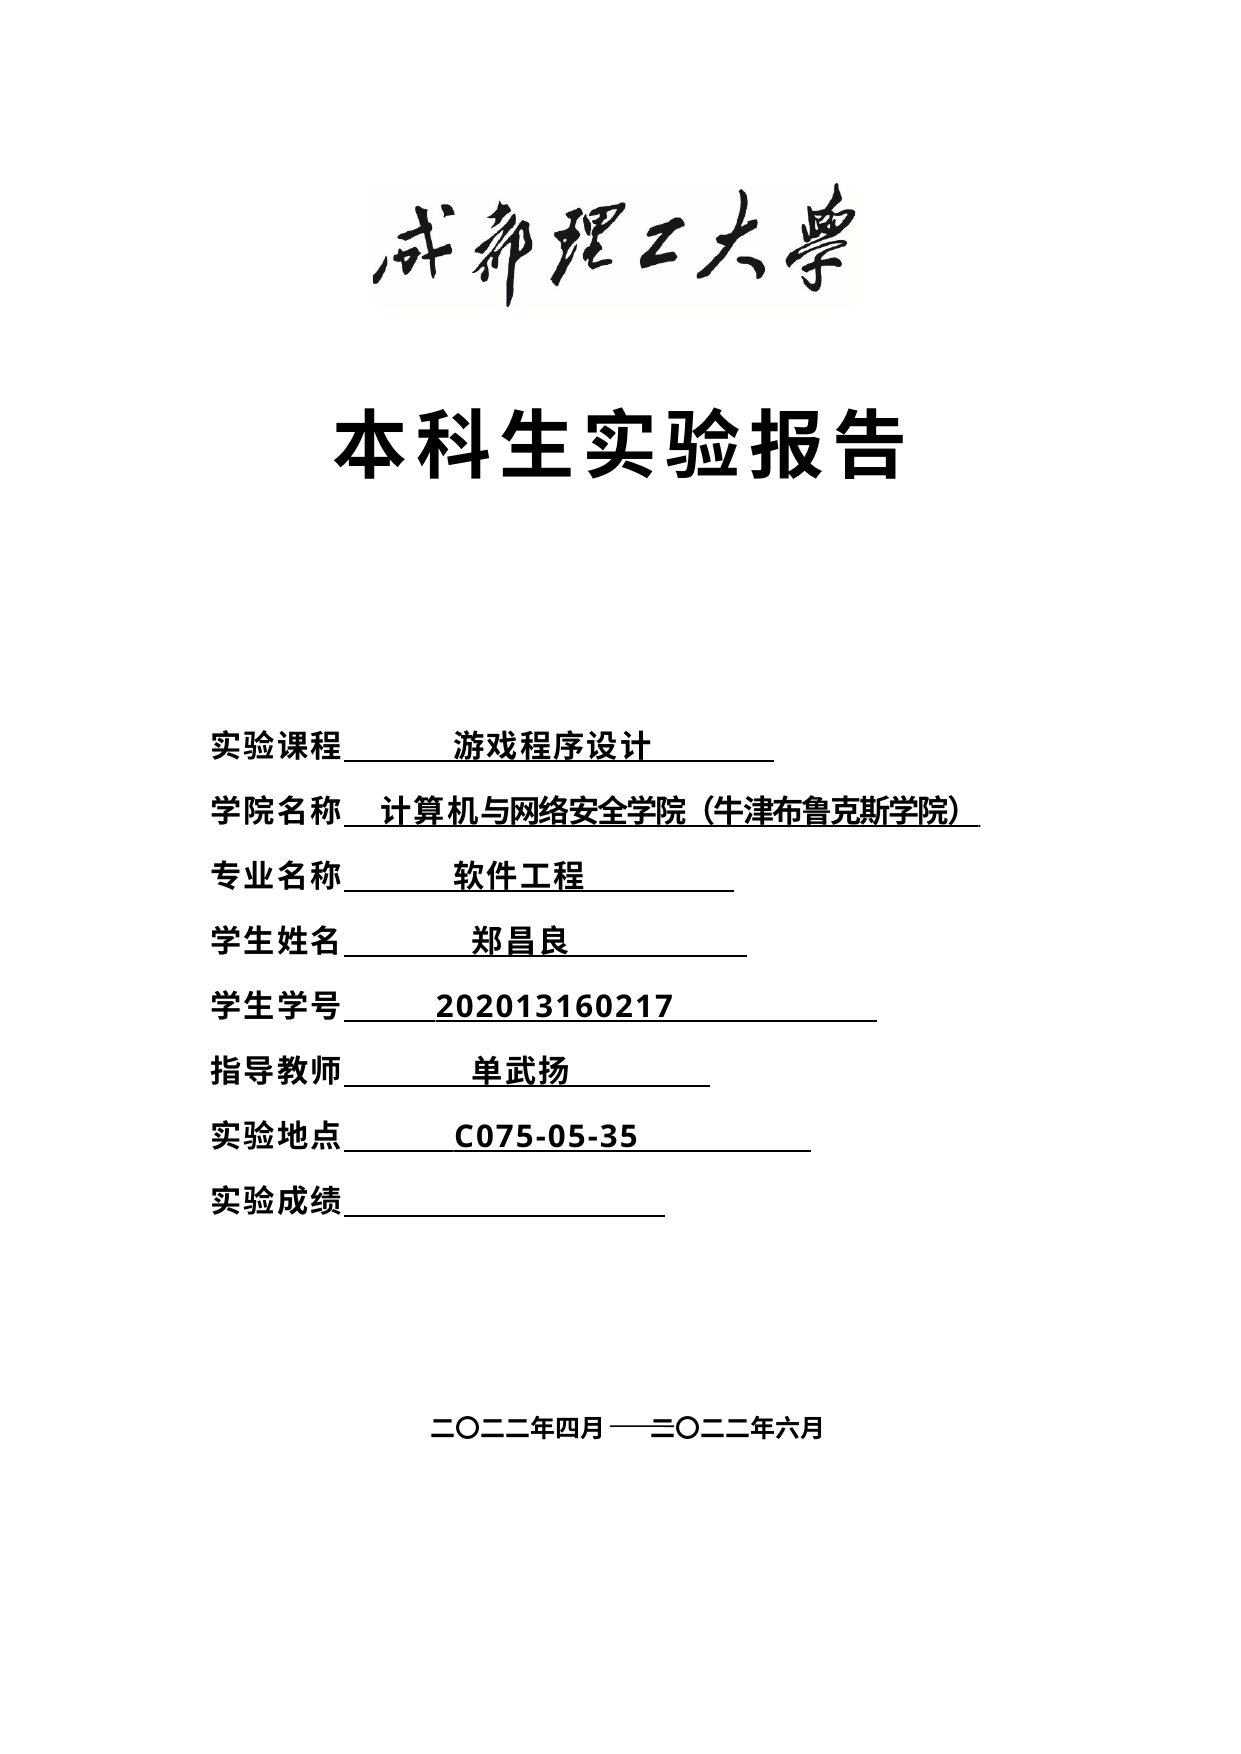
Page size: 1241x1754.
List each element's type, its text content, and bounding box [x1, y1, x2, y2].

text 实验课程 游戏程序设计 [187, 711, 1053, 776]
text 本科生实验报告 [187, 375, 1053, 505]
text 实验成绩 [187, 1166, 1053, 1231]
text 二〇二二年四月 二〇二二年六月 [187, 1394, 1053, 1459]
picture [372, 183, 855, 307]
text 指导教师 单武扬 [187, 1036, 1053, 1101]
text 学生学号 202013160217 [187, 971, 1053, 1036]
text 专业名称 软件工程 [187, 841, 1053, 906]
text 实验地点 C075-05-35 [187, 1101, 1053, 1166]
text 学生姓名 郑昌良 [187, 906, 1053, 971]
text 学院名称 计算机与网络安全学院（牛津布鲁克斯学院） [187, 776, 1053, 841]
